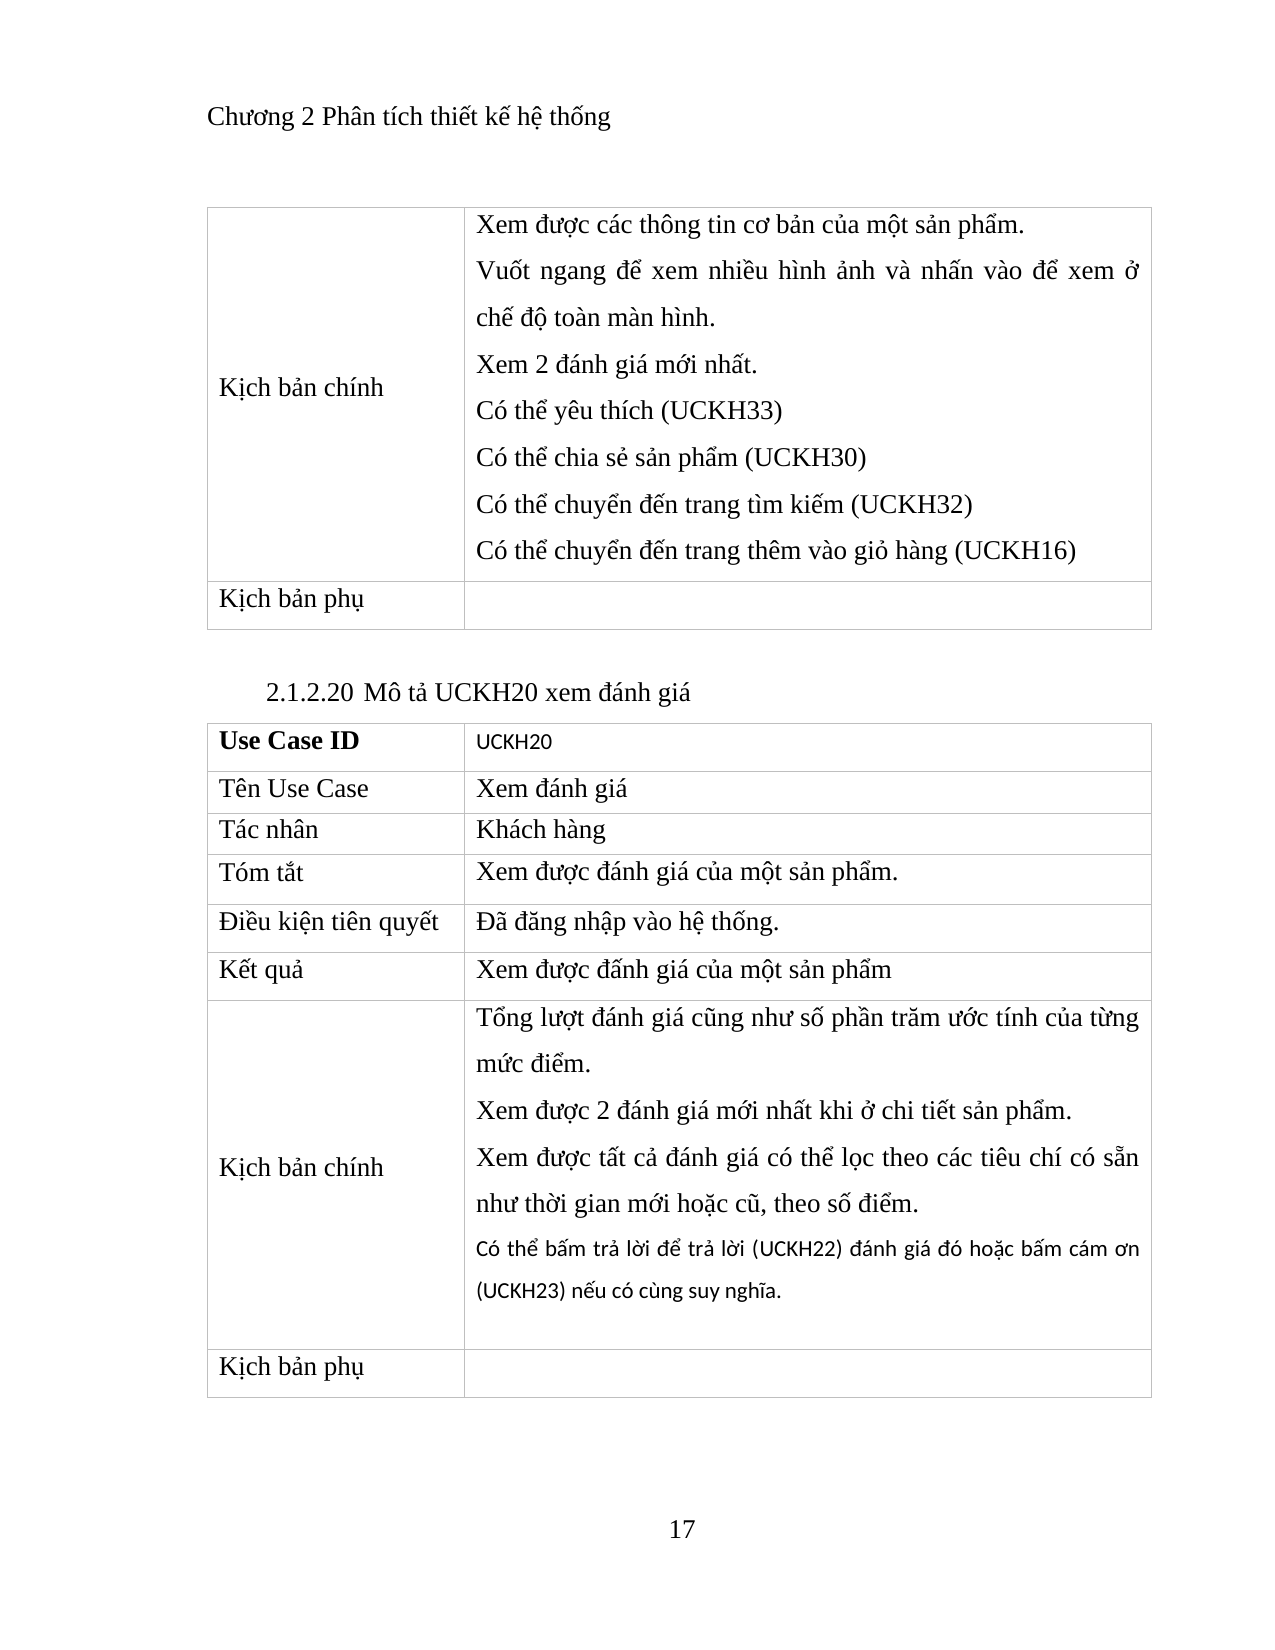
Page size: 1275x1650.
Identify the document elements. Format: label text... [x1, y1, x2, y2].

table_cell Tổng lượt đánh giá cũng như số phần trăm ước tính của từng mức điểm. Xem được 2 đánh giá mới nhất khi ở chi tiết sản phẩm. Xem được tất cả đánh giá có thể lọc theo các tiêu chí có sẵn như thời gian mới hoặc cũ, theo số điểm. Có thể bấm trả lời để trả lời (UCKH22) đánh giá đó hoặc bấm cám ơn (UCKH23) nếu có cùng suy nghĩa. [465, 1001, 1151, 1349]
table_header Use Case ID [208, 724, 464, 771]
table_cell Xem đánh giá [465, 772, 1151, 812]
table_cell Xem được đấnh giá của một sản phẩm [465, 953, 1151, 999]
table_cell Điều kiện tiên quyết [208, 905, 464, 952]
list Mô tả UCKH20 xem đánh giá [266, 677, 1157, 708]
table_cell Khách hàng [465, 814, 1151, 854]
table_cell Kịch bản phụ [208, 582, 464, 629]
table_cell [465, 582, 1151, 629]
table_cell Xem được các thông tin cơ bản của một sản phẩm. Vuốt ngang để xem nhiều hình ảnh và nhấn vào để xem ở chế độ toàn màn hình. Xem 2 đánh giá mới nhất. Có thể yêu thích (UCKH33) Có thể chia sẻ sản phẩm (UCKH30) Có thể chuyển đến trang tìm kiếm (UCKH32) Có thể chuyển đến trang thêm vào giỏ hàng (UCKH16) [465, 208, 1151, 581]
table_cell Xem được đánh giá của một sản phẩm. [465, 855, 1151, 904]
table_header UCKH20 [465, 724, 1151, 771]
table_cell Đã đăng nhập vào hệ thống. [465, 905, 1151, 952]
table_cell Tác nhân [208, 814, 464, 854]
table_cell [465, 1350, 1151, 1397]
table_cell Kết quả [208, 953, 464, 999]
table_cell Kịch bản chính [208, 208, 464, 581]
table_cell Kịch bản phụ [208, 1350, 464, 1397]
table_cell Kịch bản chính [208, 1001, 464, 1349]
table_cell Tên Use Case [208, 772, 464, 812]
table_cell Tóm tắt [208, 855, 464, 904]
